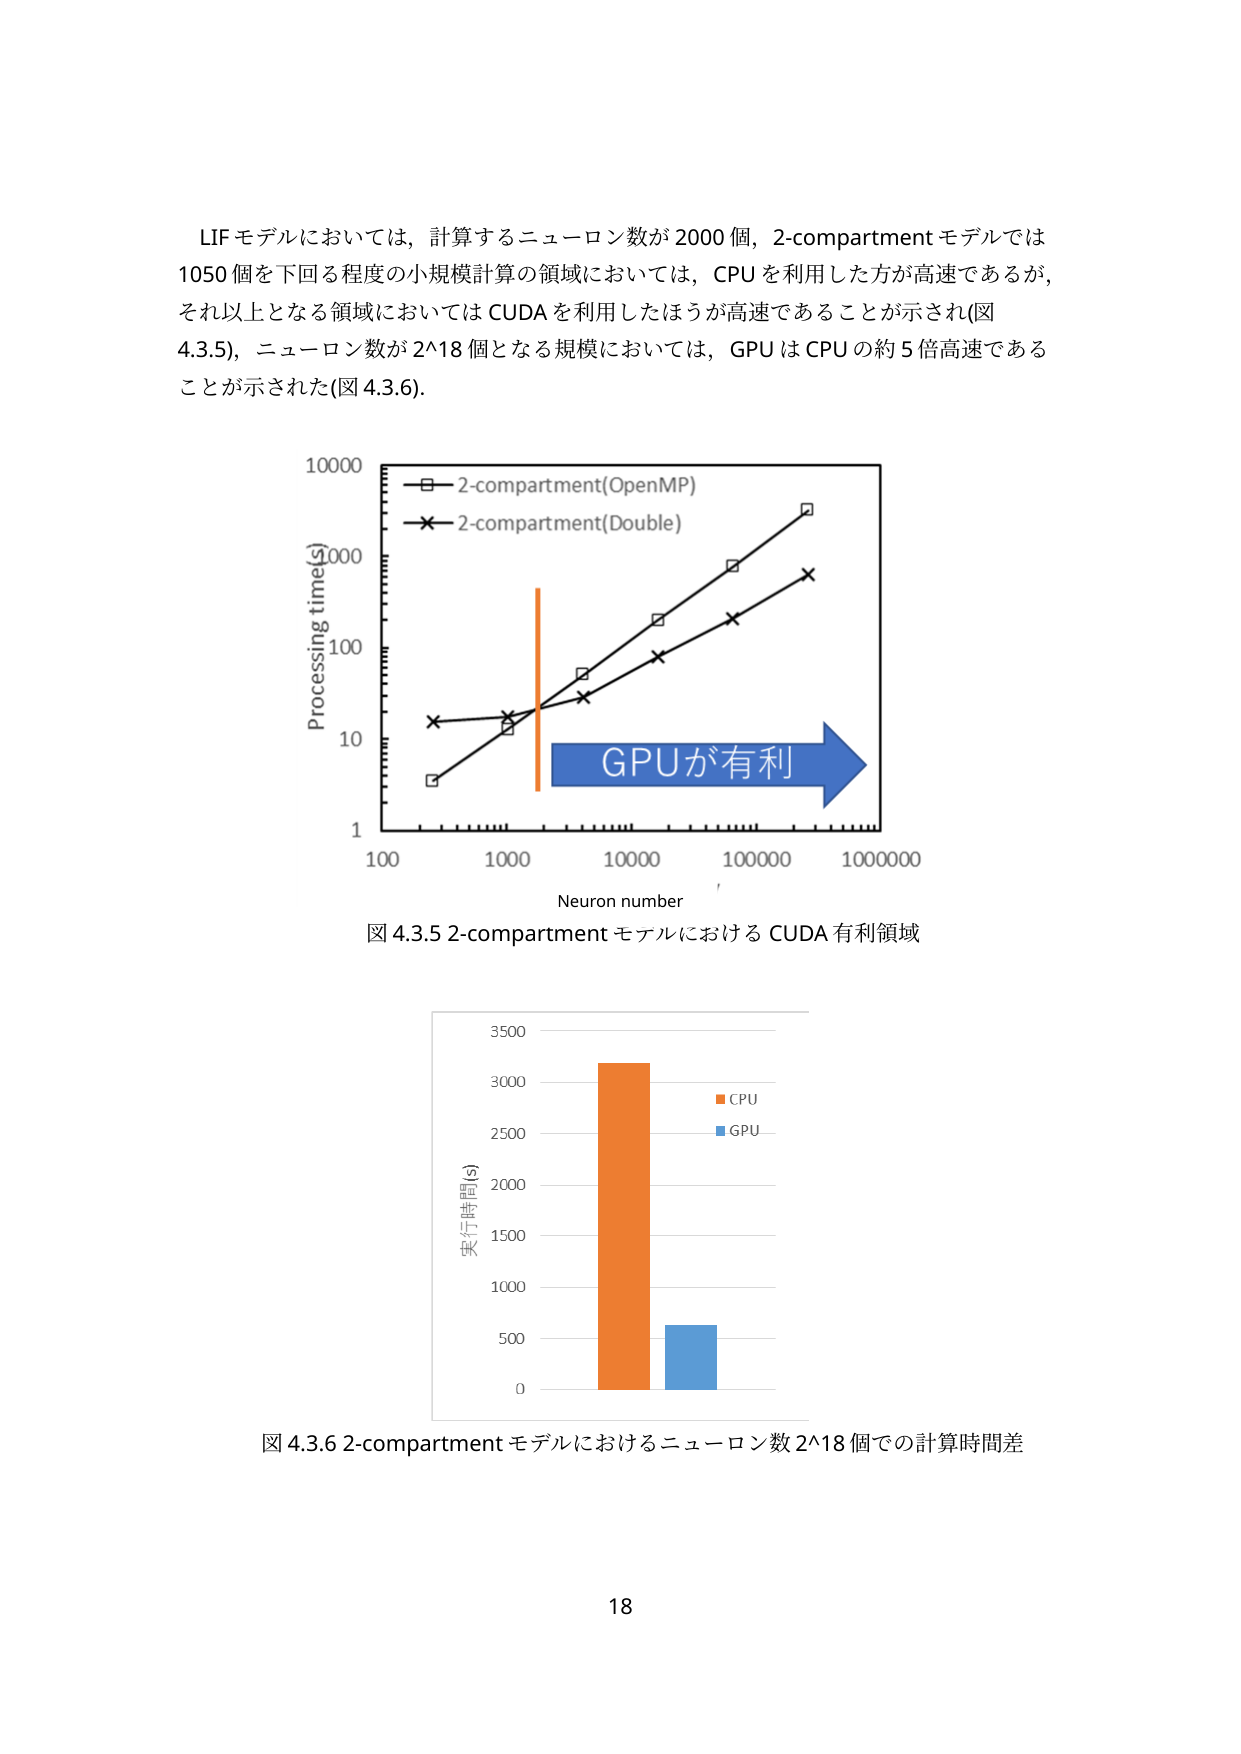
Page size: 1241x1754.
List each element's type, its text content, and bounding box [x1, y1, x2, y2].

picture [431, 1011, 809, 1421]
text LIFモデルにおいては，計算するニューロン数が2000個，2-compartmentモデルでは1050個を下回る程度の小規模計算の領域においては，CPUを利用した方が高速であるが，それ以上となる領域においてはCUDAを利用したほうが高速であることが示され(図4.3.5)，ニューロン数が2^18個となる規模においては，GPUはCPUの約5倍高速であることが示された(図4.3.6)． [177, 217, 1063, 404]
picture [295, 449, 944, 907]
